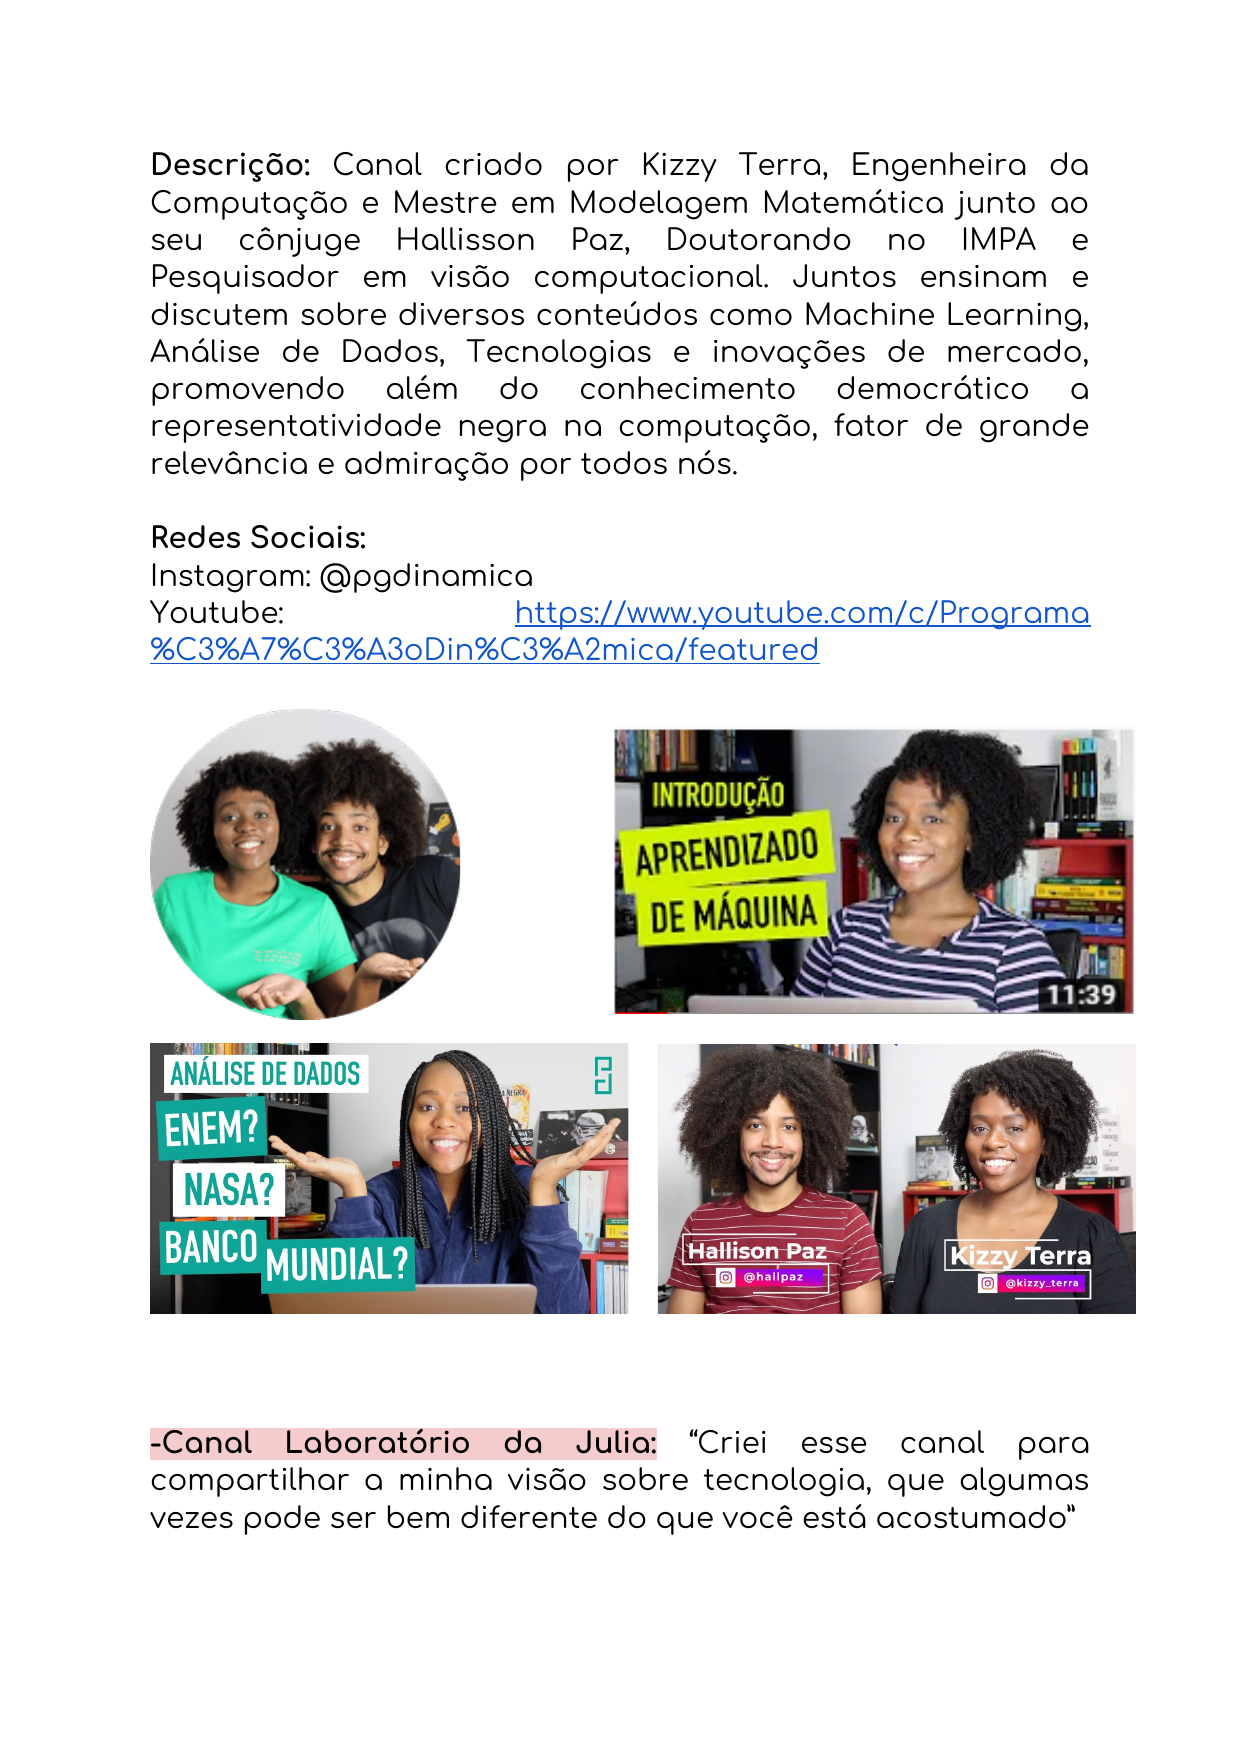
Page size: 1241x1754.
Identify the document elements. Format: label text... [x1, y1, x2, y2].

picture [614, 727, 1136, 1014]
text -Canal Laboratório da Julia: “Criei esse canal para compartilhar a minha visão sobre tecnologia, que algumas vezes pode ser bem diferente do que você está acostumado” [150, 1428, 1090, 1535]
picture [150, 709, 461, 1020]
text Instagram: @pgdinamica [150, 560, 1090, 593]
text Redes Sociais: [150, 523, 1090, 555]
text Descrição: Canal criado por Kizzy Terra, Engenheira da Computação e Mestre em Modelagem Matemática junto ao seu cônjuge Hallisson Paz, Doutorando no IMPA e Pesquisador em visão computacional. Juntos ensinam e discutem sobre diversos conteúdos como Machine Learning, Análise de Dados, Tecnologias e inovações de mercado, promovendo além do conhecimento democrático a representatividade negra na computação, fator de grande relevância e admiração por todos nós. [150, 150, 1090, 481]
text Youtube: https://www.youtube.com/c/Programa%C3%A7%C3%A3oDin%C3%A2mica/featured [150, 597, 1090, 667]
picture [150, 1043, 629, 1314]
picture [657, 1044, 1136, 1314]
